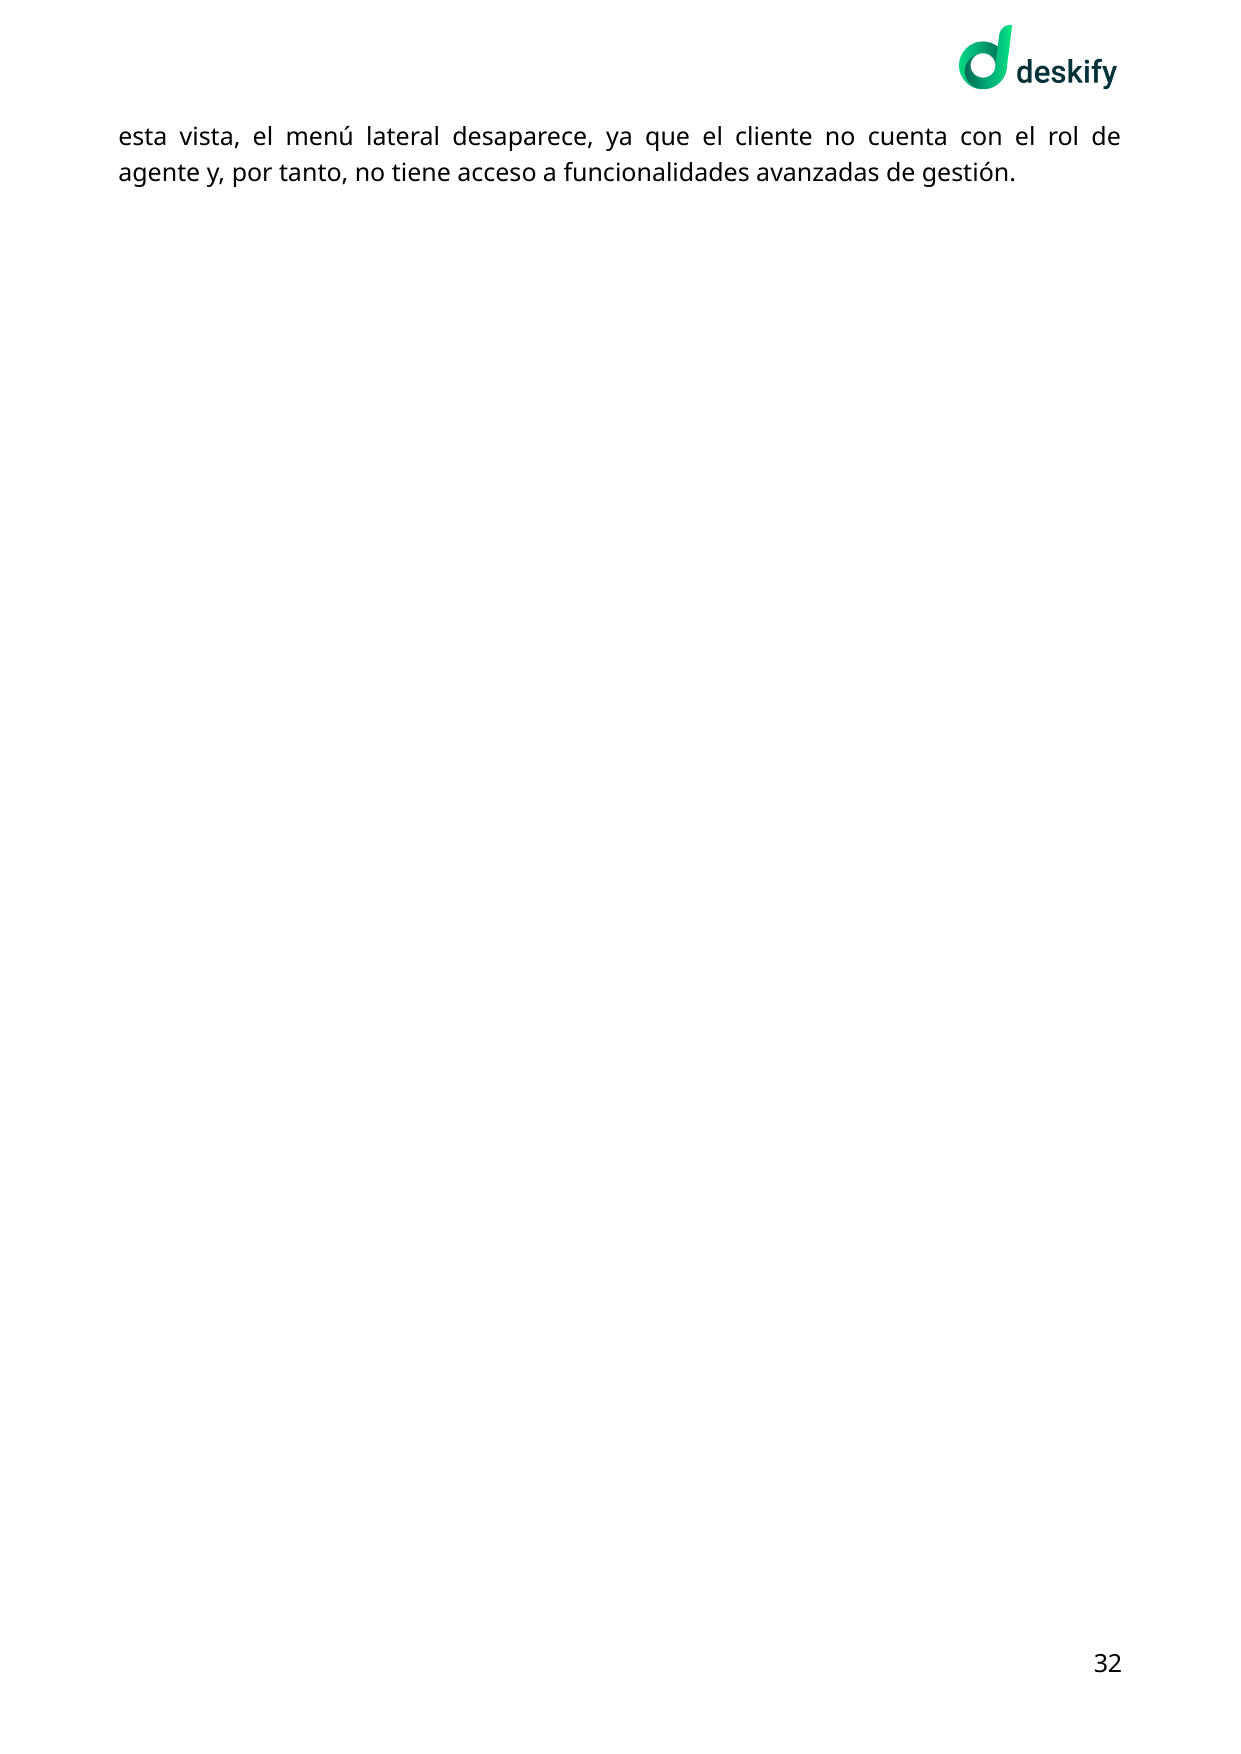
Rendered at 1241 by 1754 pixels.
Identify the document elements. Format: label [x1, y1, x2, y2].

text [118, 118, 1122, 189]
picture [953, 22, 1127, 92]
